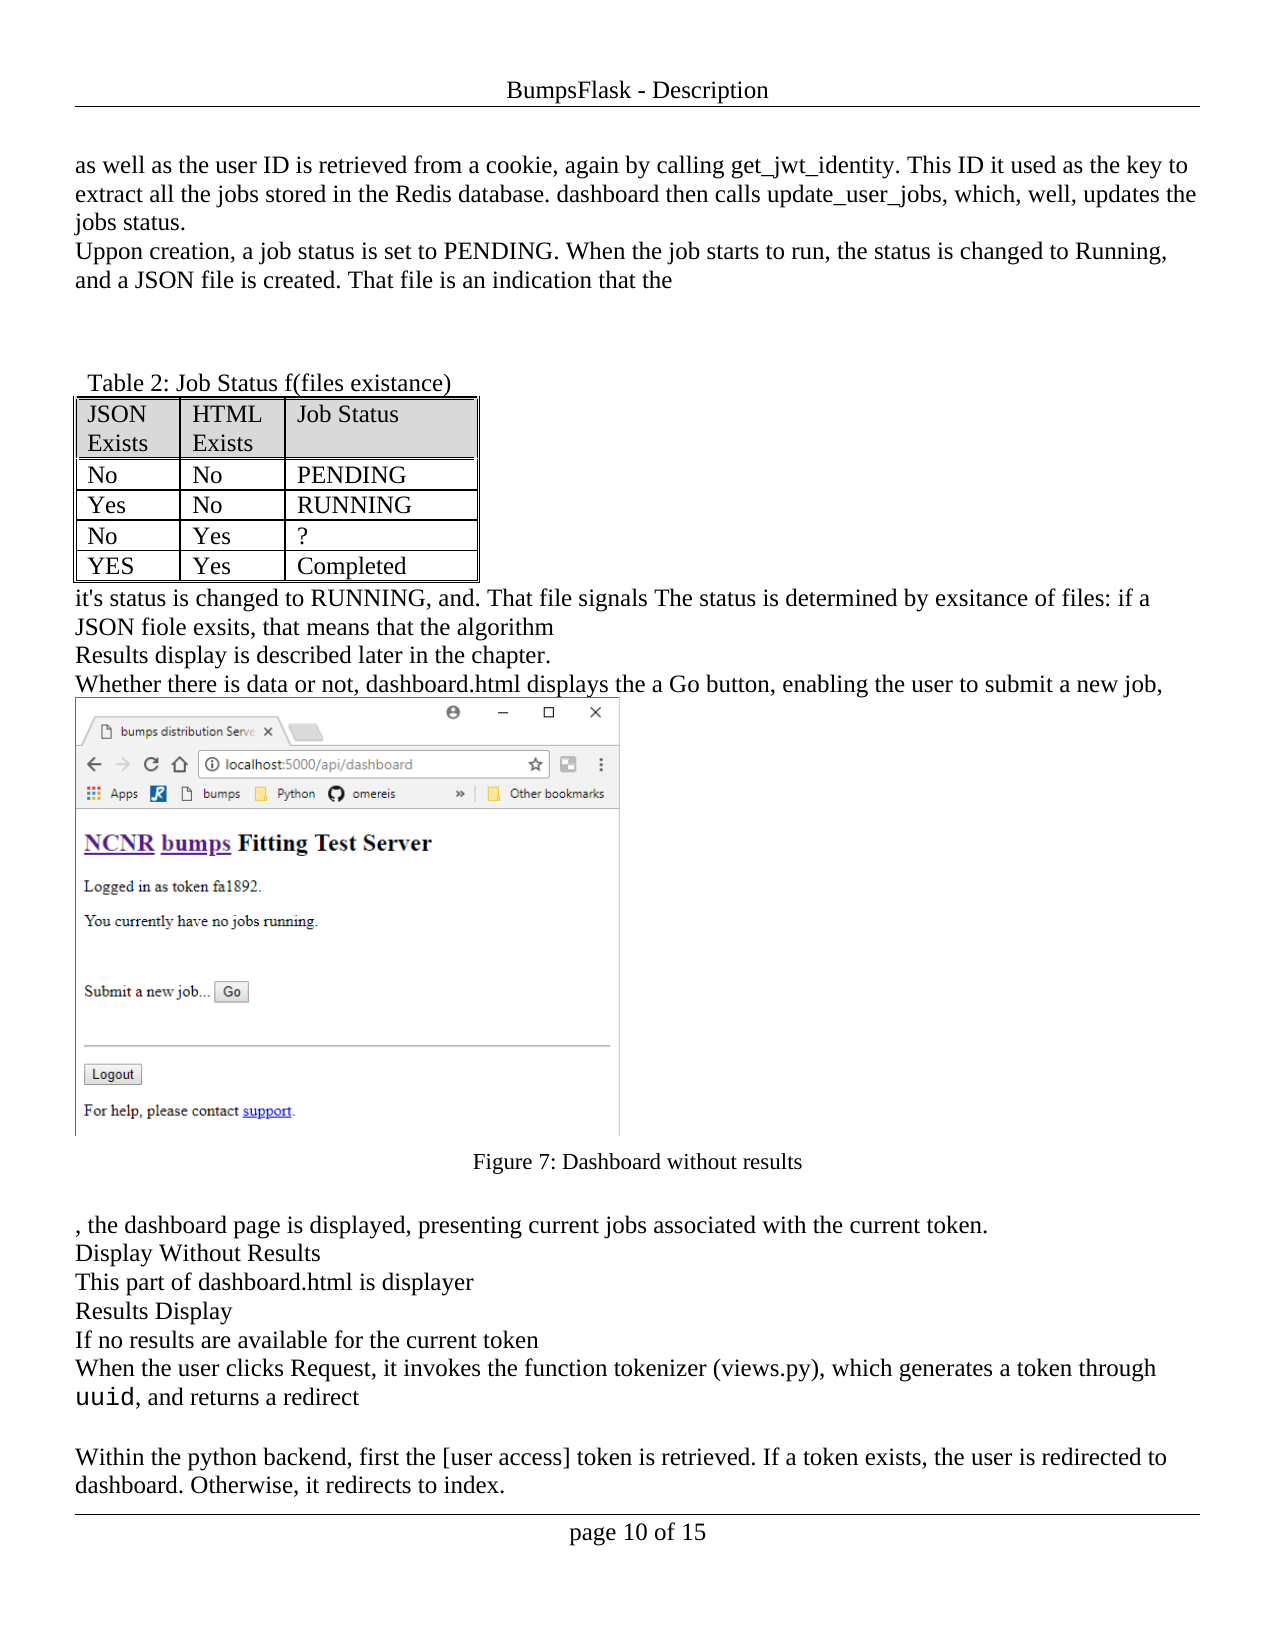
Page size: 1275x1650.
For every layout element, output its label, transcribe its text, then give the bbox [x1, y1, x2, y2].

table_cell No [181, 460, 284, 489]
text Uppon creation, a job status is set to PENDING. When the job starts to run, the status is changed to Running, and a JSON file is created. That file is an indication that the [75, 236, 1200, 294]
table_cell No [181, 491, 284, 519]
text Within the python backend, first the [user access] token is retrieved. If a token exists, the user is redirected to dashboard. Otherwise, it redirects to index. [75, 1442, 1200, 1499]
table_cell Job Status [286, 396, 478, 457]
text Display Without Results [75, 1238, 1200, 1267]
table_cell Yes [77, 491, 179, 519]
text as well as the user ID is retrieved from a cookie, again by calling get_jwt_identity. This ID it used as the key to extract all the jobs stored in the Redis database. dashboard then calls update_user_jobs, which, well, updates the jobs status. [75, 150, 1200, 236]
text When the user clicks Request, it invokes the function tokenizer (views.py), which generates a token through uuid, and returns a redirect [75, 1353, 1200, 1413]
text Results display is described later in the chapter. [75, 640, 1200, 669]
table_cell HTML Exists [181, 400, 284, 457]
text Results Display [75, 1296, 1200, 1325]
table_cell PENDING [286, 457, 478, 489]
table_cell ? [286, 521, 477, 549]
table_cell YES [77, 551, 179, 580]
table_cell JSON Exists [75, 396, 179, 457]
table_cell Completed [286, 551, 477, 580]
text Whether there is data or not, dashboard.html displays the a Go button, enabling the user to submit a new job, [75, 669, 1200, 698]
text If no results are available for the current token [75, 1325, 1200, 1353]
table_cell No [77, 521, 179, 549]
text , the dashboard page is displayed, presenting current jobs associated with the current token. [75, 1210, 1200, 1238]
table_cell RUNNING [286, 491, 477, 519]
text it's status is changed to RUNNING, and. That file signals The status is determined by exsitance of files: if a JSON fiole exsits, that means that the algorithm [75, 583, 1200, 640]
table_cell No [75, 457, 179, 489]
picture [75, 697, 620, 1136]
table_cell Yes [181, 551, 284, 580]
table_cell Yes [181, 521, 284, 549]
text This part of dashboard.html is displayer [75, 1267, 1200, 1296]
